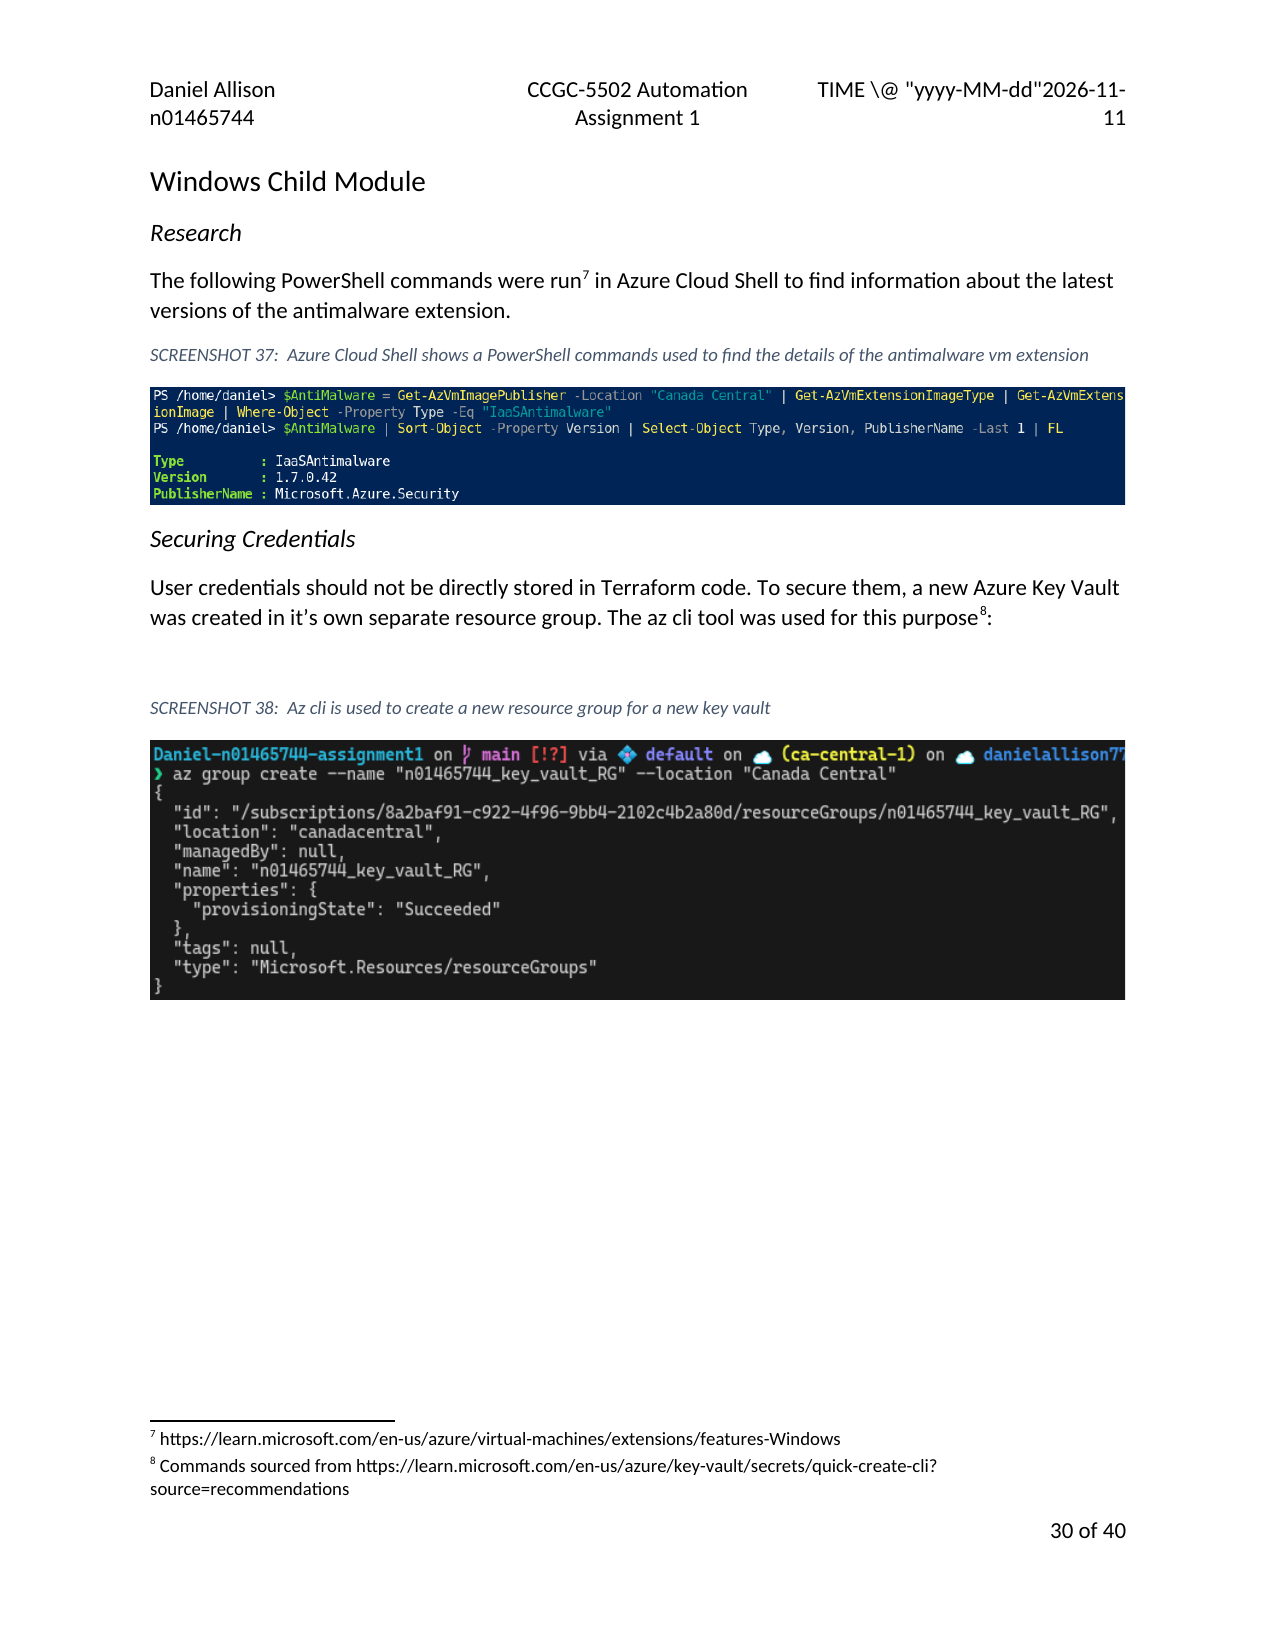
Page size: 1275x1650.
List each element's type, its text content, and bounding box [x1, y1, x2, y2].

subtitle Windows Child Module [150, 163, 1125, 199]
text The following PowerShell commands were run in Azure Cloud Shell to find information about the latest versions of the antimalware extension. [150, 266, 1125, 324]
subtitle Securing Credentials [150, 523, 1125, 553]
subtitle Research [150, 217, 1125, 247]
text User credentials should not be directly stored in Terraform code. To secure them, a new Azure Key Vault was created in it’s own separate resource group. The az cli tool was used for this purpose: [150, 573, 1125, 631]
picture [150, 387, 1125, 505]
text SCREENSHOT 37: Azure Cloud Shell shows a PowerShell commands used to find the details of the antimalware vm extension [150, 343, 1125, 366]
picture [150, 740, 1125, 1000]
text SCREENSHOT 38: Az cli is used to create a new resource group for a new key vault [150, 697, 1125, 719]
